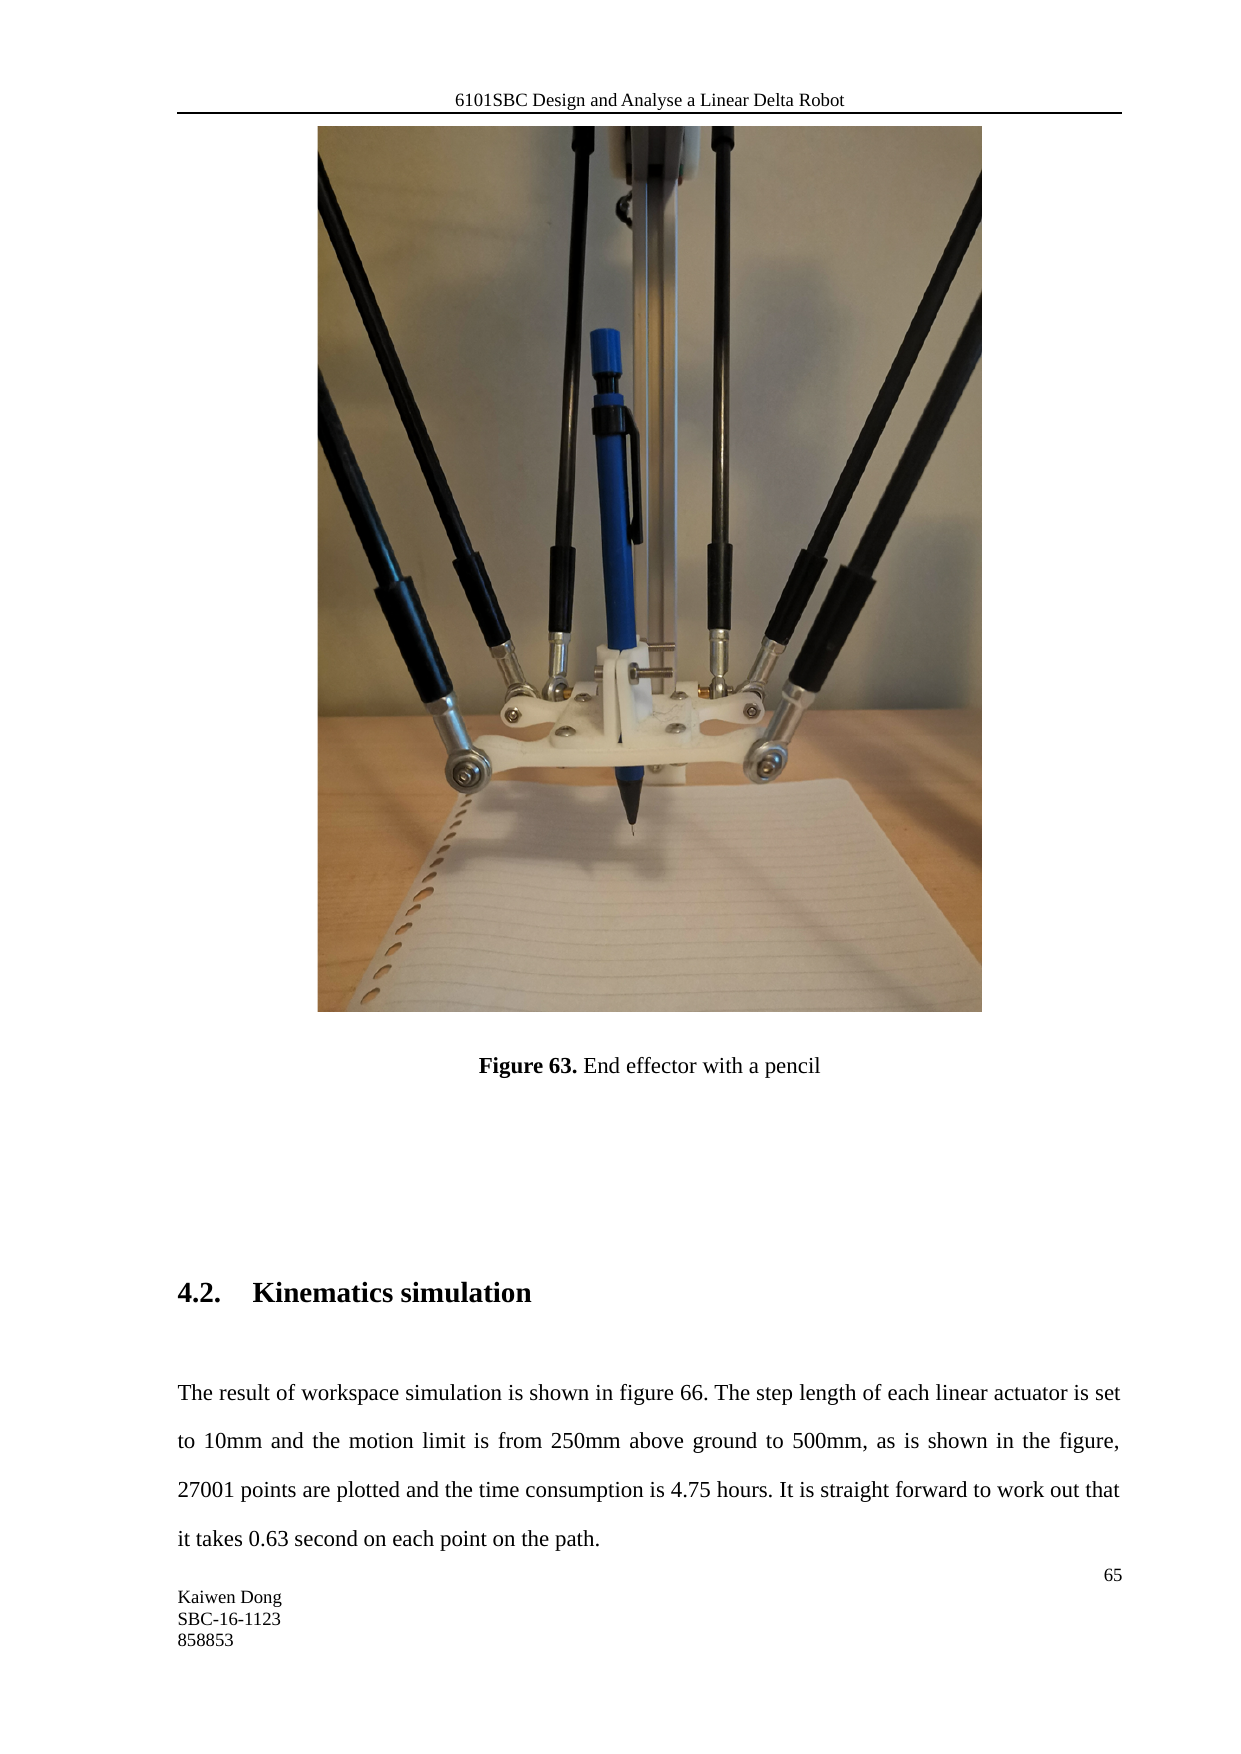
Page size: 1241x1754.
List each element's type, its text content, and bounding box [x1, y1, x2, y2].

picture [317, 126, 982, 1012]
text Figure 63. End effector with a pencil [177, 1049, 1122, 1082]
text The result of workspace simulation is shown in figure 66. The step length of each linear actuator is set to 10mm and the motion limit is from 250mm above ground to 500mm, as is shown in the figure, 27001 points are plotted and the time consumption is 4.75 hours. It is straight forward to work out that it takes 0.63 second on each point on the path. [177, 1376, 1122, 1554]
subtitle Kinematics simulation [177, 1259, 1122, 1324]
